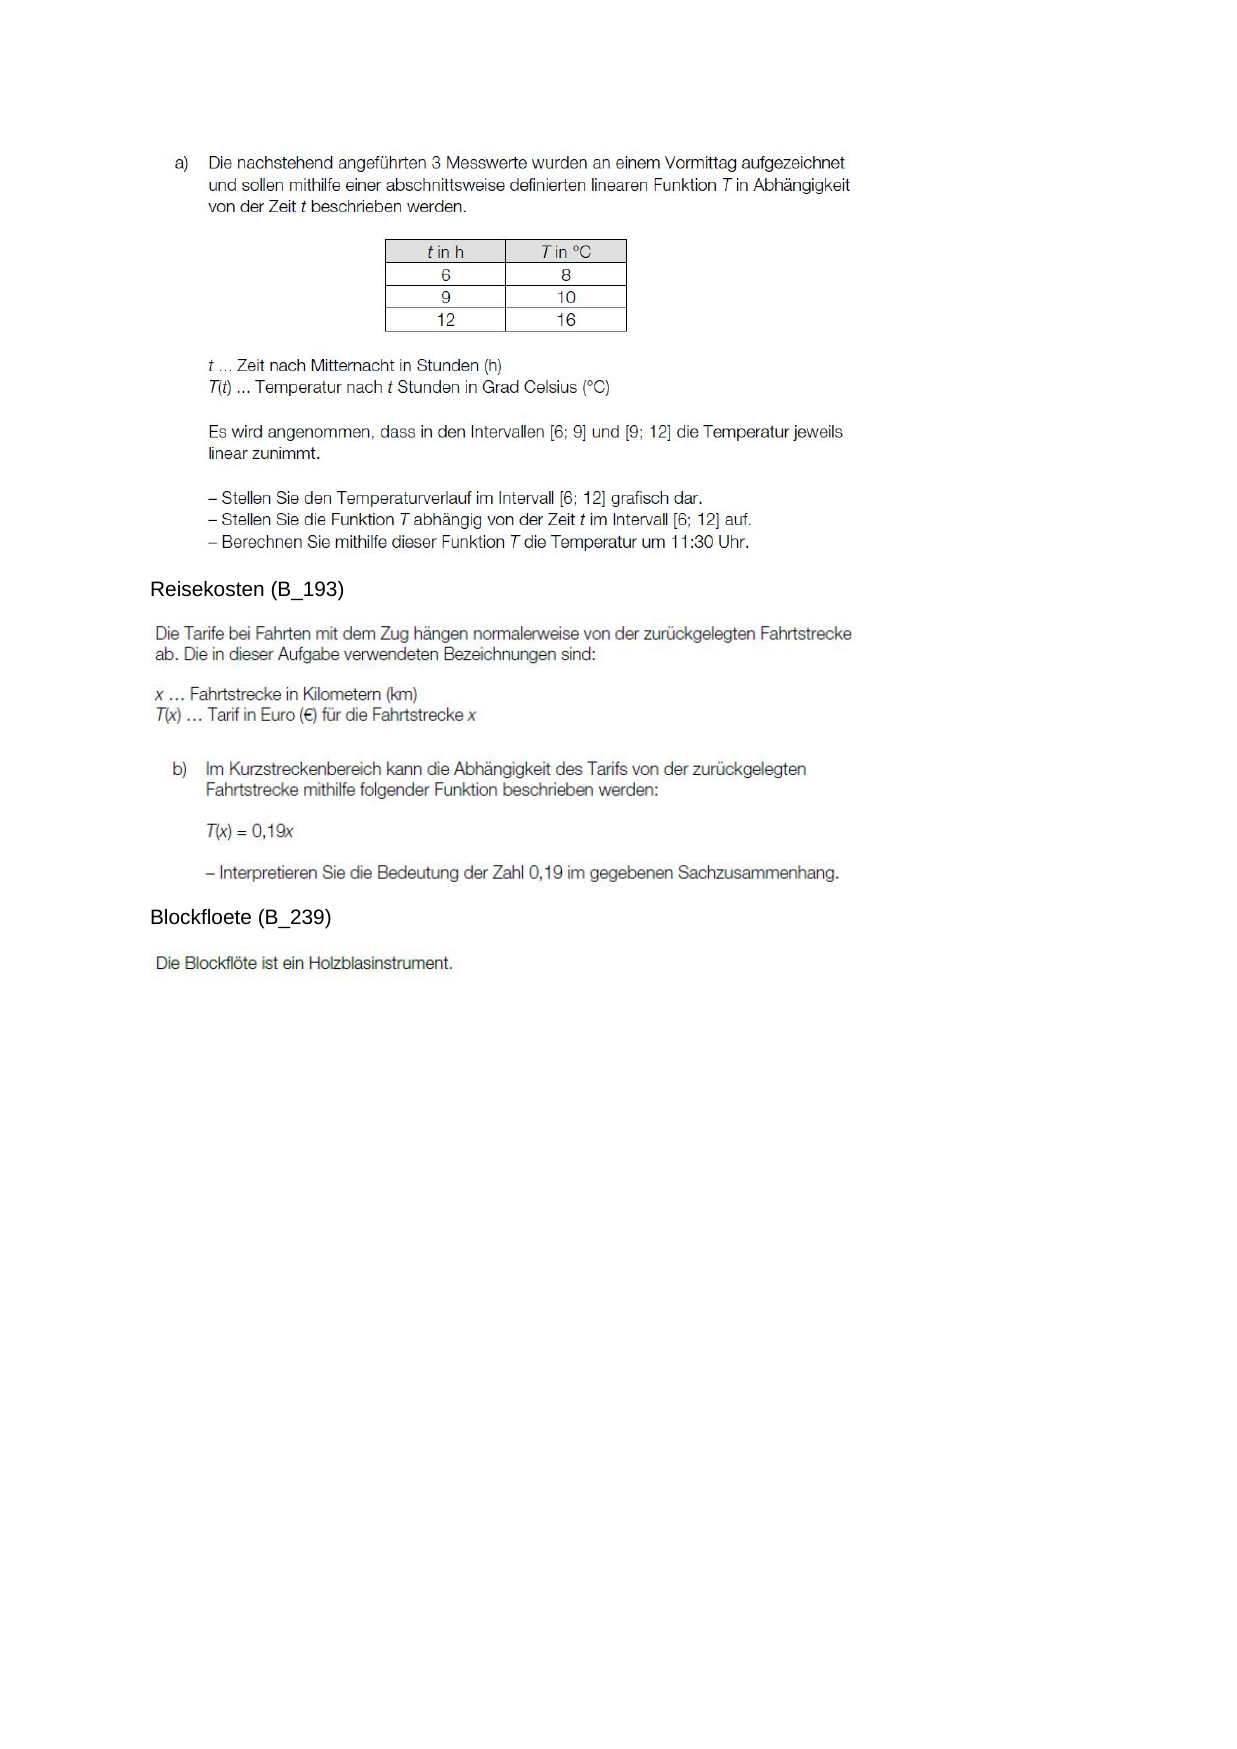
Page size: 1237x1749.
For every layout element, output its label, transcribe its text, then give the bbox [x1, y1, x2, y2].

picture [150, 746, 859, 887]
text Reisekosten (B_193) [150, 576, 1086, 600]
text Blockfloete (B_239) [150, 905, 1086, 929]
picture [150, 149, 859, 558]
picture [150, 618, 859, 728]
picture [150, 947, 859, 988]
